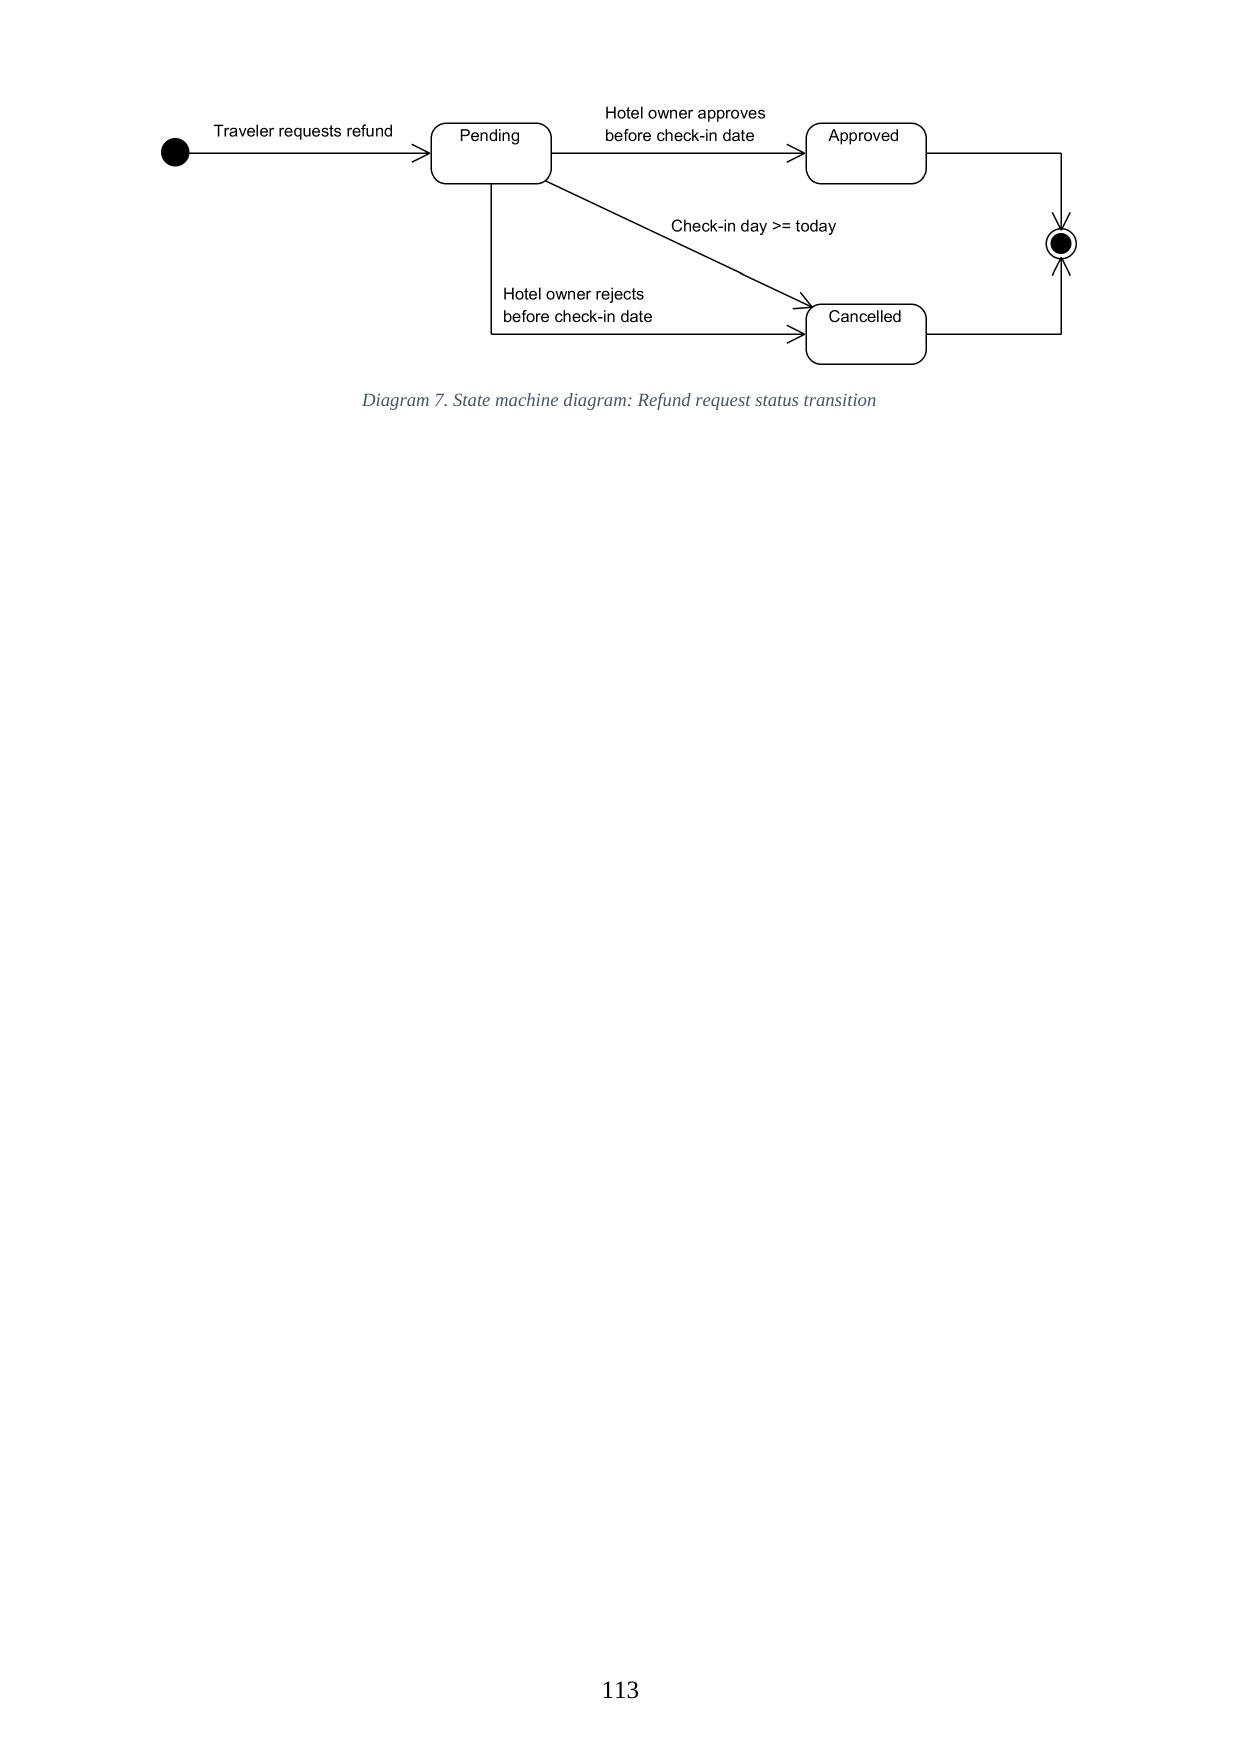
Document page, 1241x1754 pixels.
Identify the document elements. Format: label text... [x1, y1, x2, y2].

text Diagram 7. State machine diagram: Refund request status transition [94, 388, 1146, 410]
picture [158, 103, 1082, 370]
